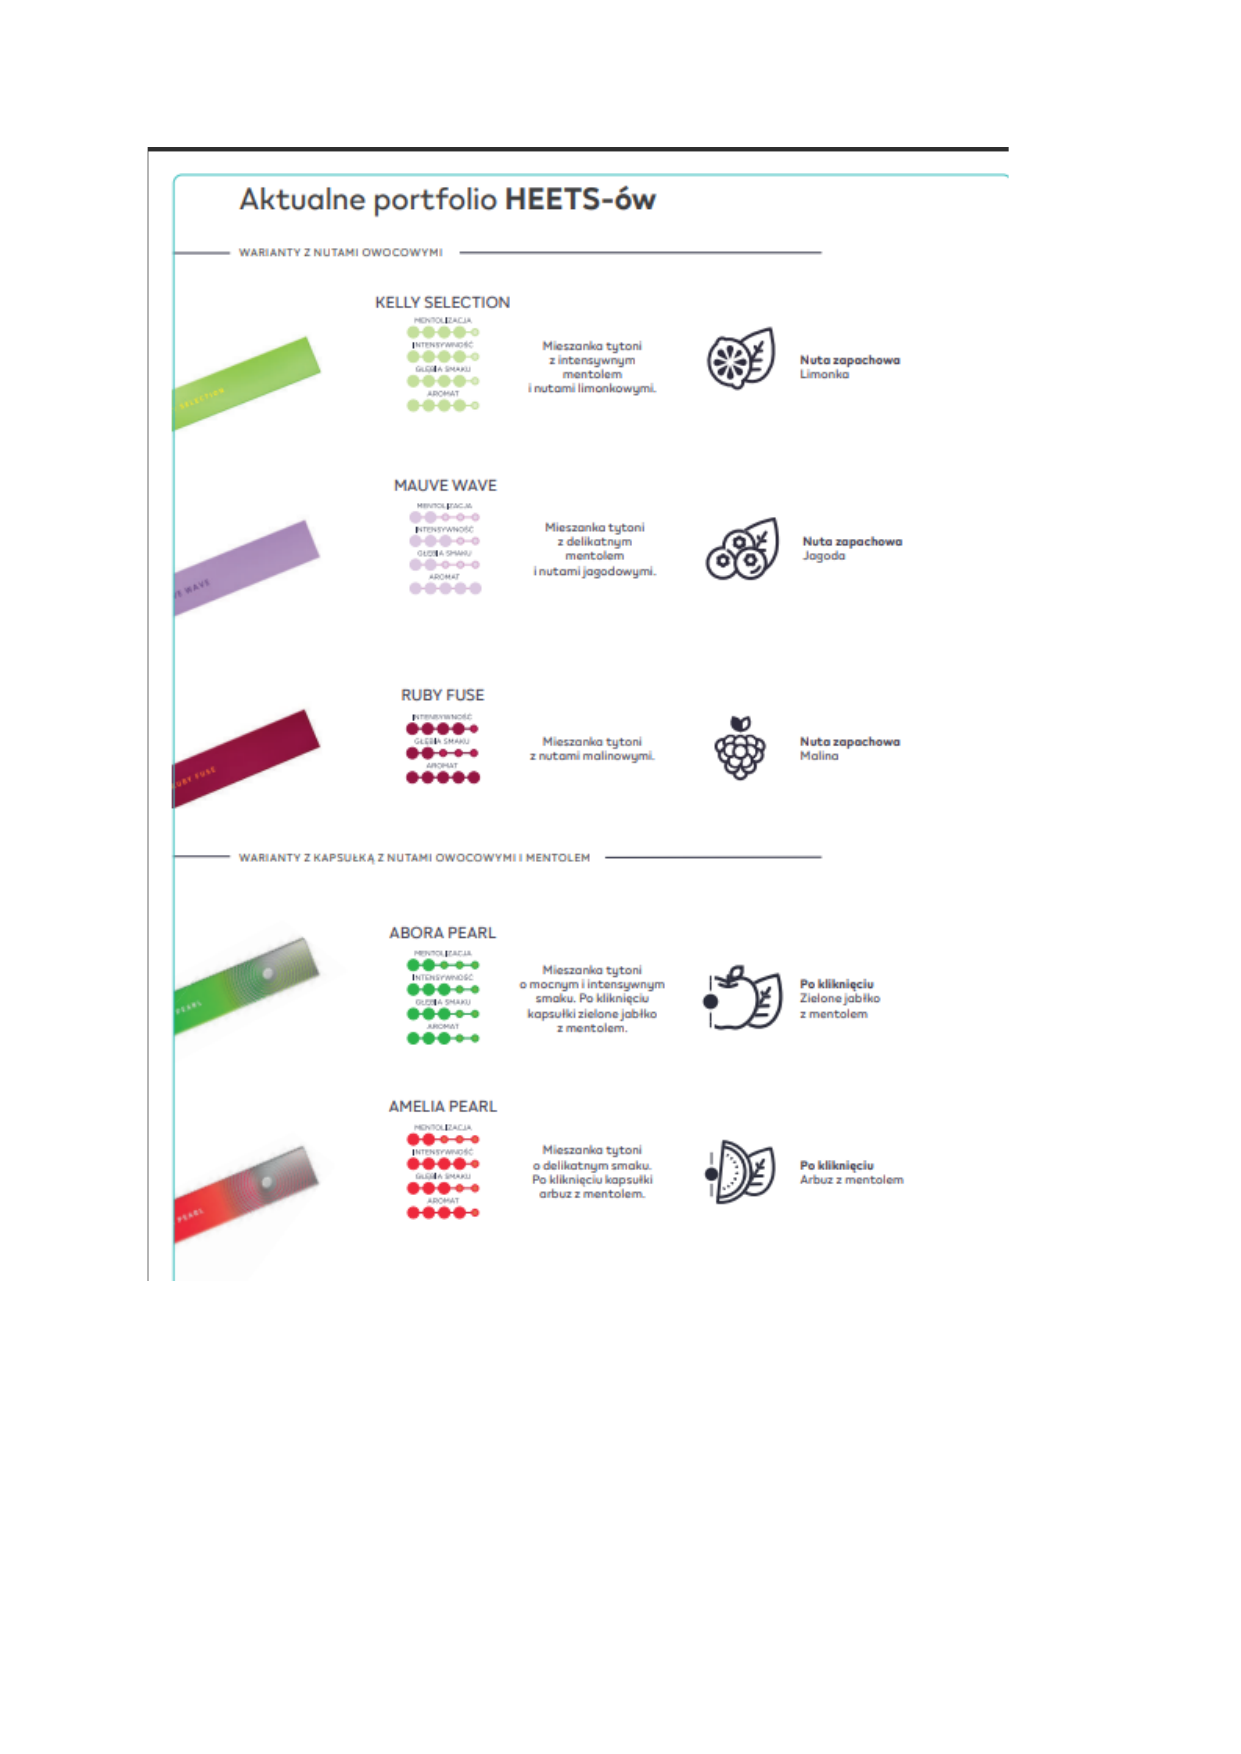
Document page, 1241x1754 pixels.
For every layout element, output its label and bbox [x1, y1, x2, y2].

picture [147, 147, 1009, 1281]
